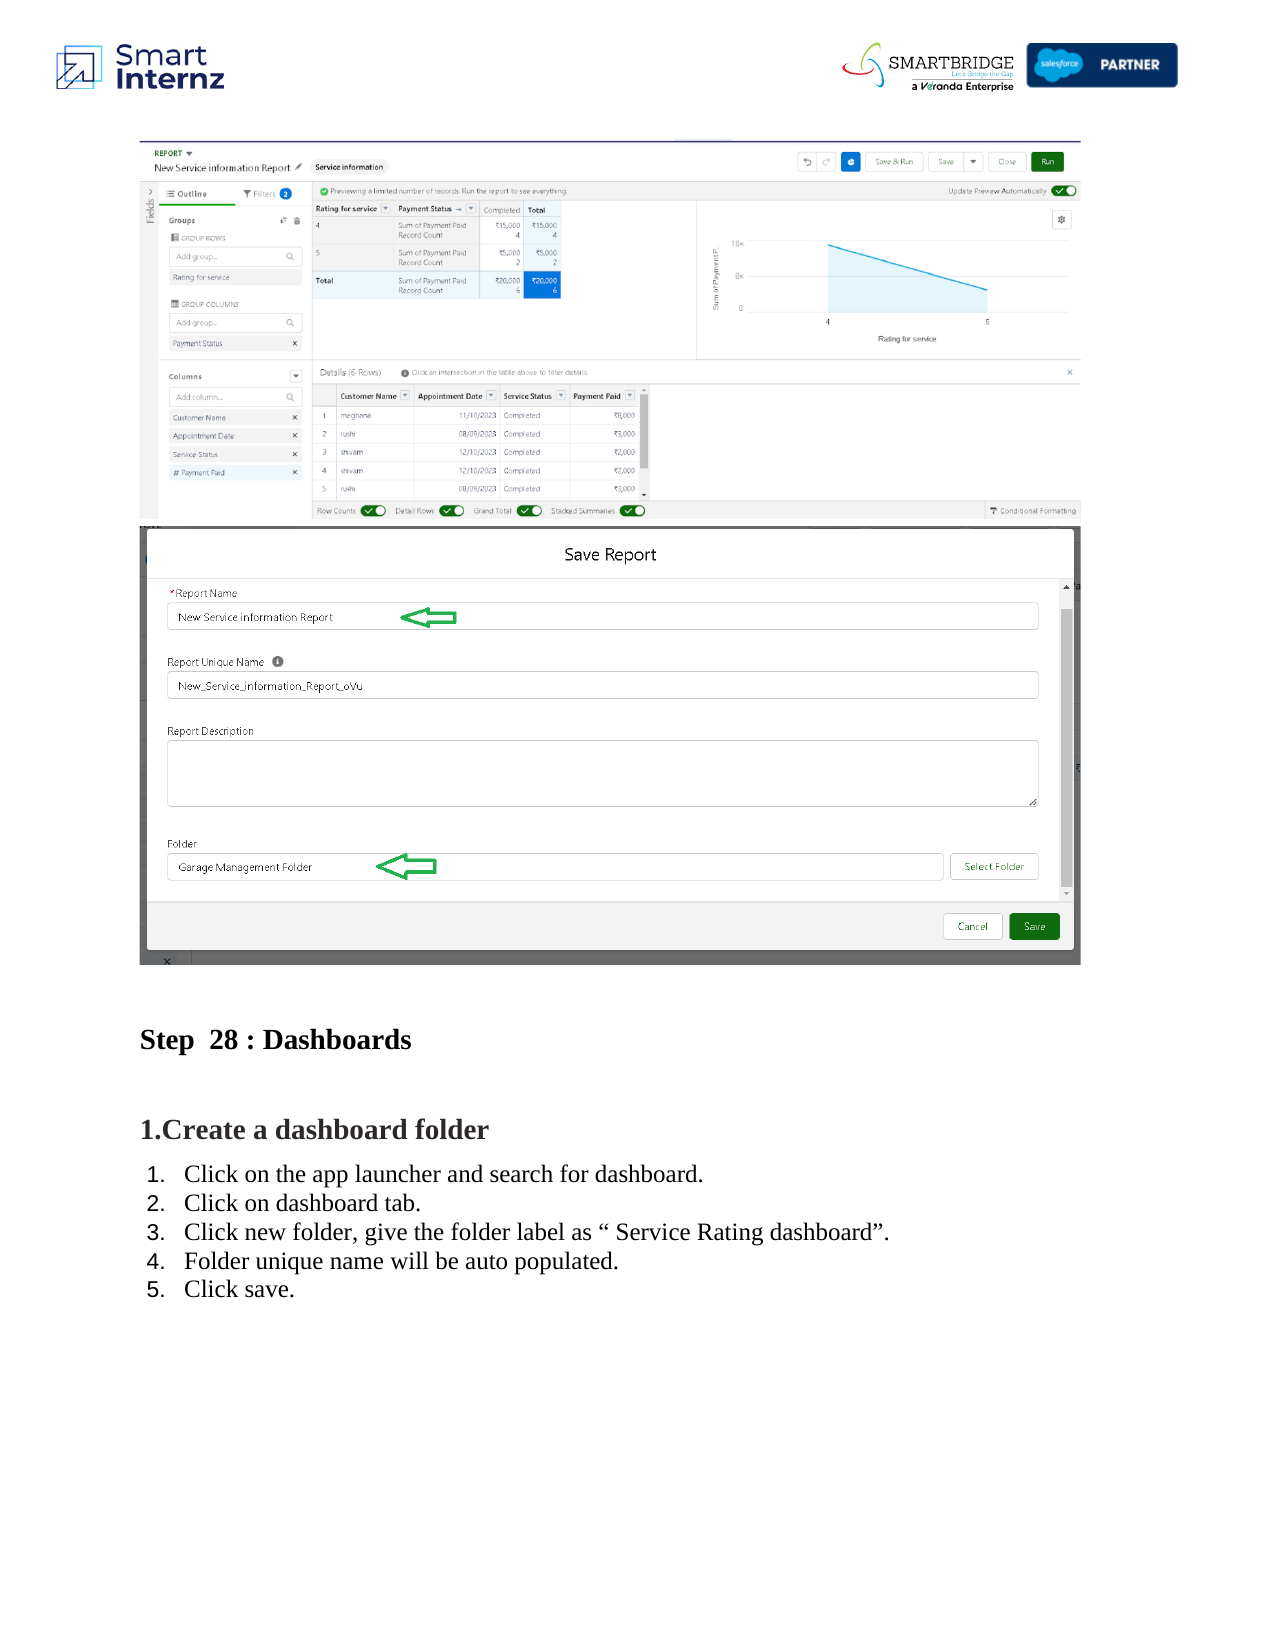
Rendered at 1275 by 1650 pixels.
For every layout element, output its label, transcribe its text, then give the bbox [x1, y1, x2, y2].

list Click new folder, give the folder label as “ Service Rating dashboard”. [146, 1217, 1129, 1246]
picture [139, 139, 1081, 519]
picture [833, 37, 1178, 96]
list Click on the app launcher and search for dashboard. [146, 1159, 1129, 1188]
subtitle 1.Create a dashboard folder [139, 1112, 1129, 1145]
picture [51, 44, 229, 89]
list Folder unique name will be auto populated. [146, 1246, 1129, 1274]
subtitle Step 28 : Dashboards [139, 1022, 1129, 1056]
list Click on dashboard tab. [146, 1188, 1129, 1217]
picture [139, 526, 1081, 965]
list Click save. [146, 1274, 1129, 1303]
